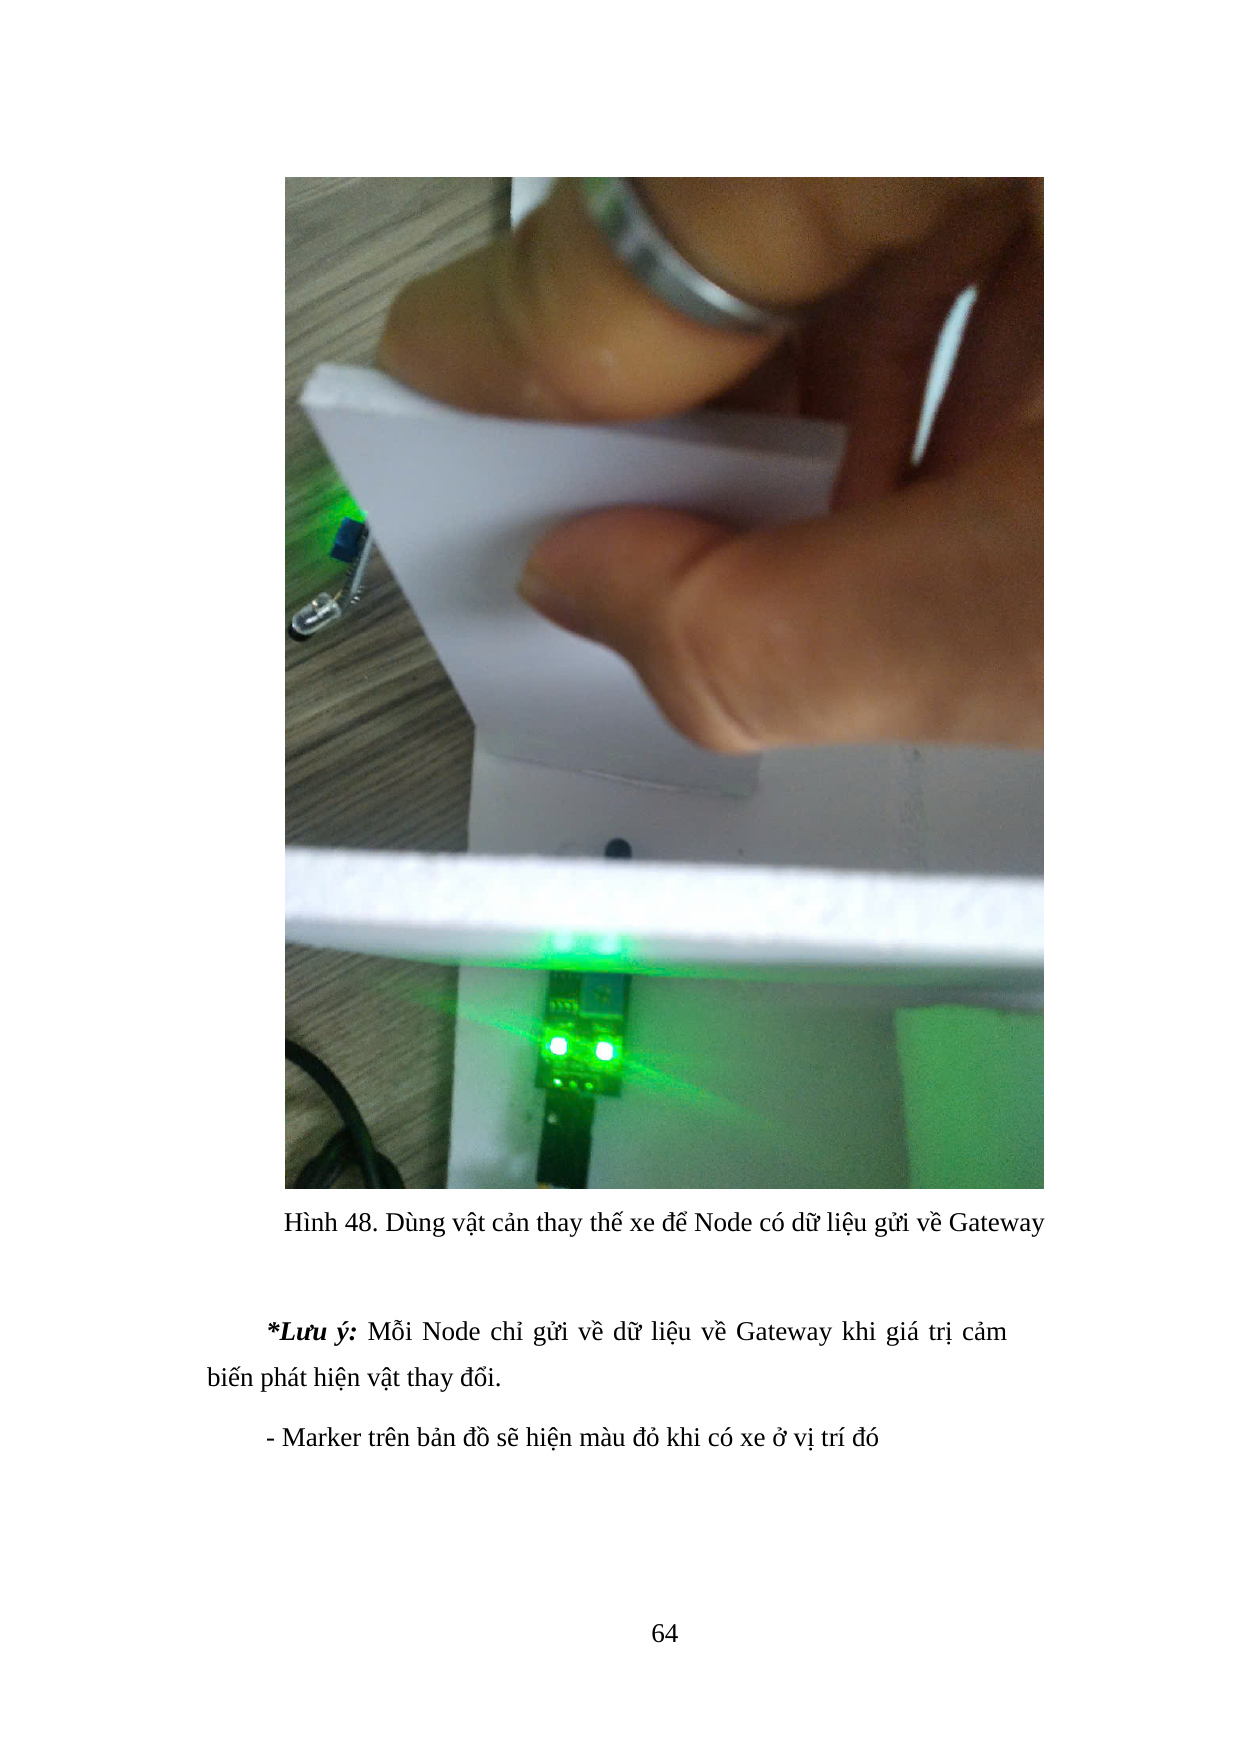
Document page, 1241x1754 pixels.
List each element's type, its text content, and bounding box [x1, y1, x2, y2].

picture [285, 177, 1044, 1189]
text *Lưu ý: Mỗi Node chỉ gửi về dữ liệu về Gateway khi giá trị cảm biến phát hiện vật thay đổi. [207, 1315, 1008, 1393]
text - Marker trên bản đồ sẽ hiện màu đỏ khi có xe ở vị trí đó [207, 1421, 1008, 1452]
text Hình 48. Dùng vật cản thay thế xe để Node có dữ liệu gửi về Gateway [207, 1206, 1122, 1237]
